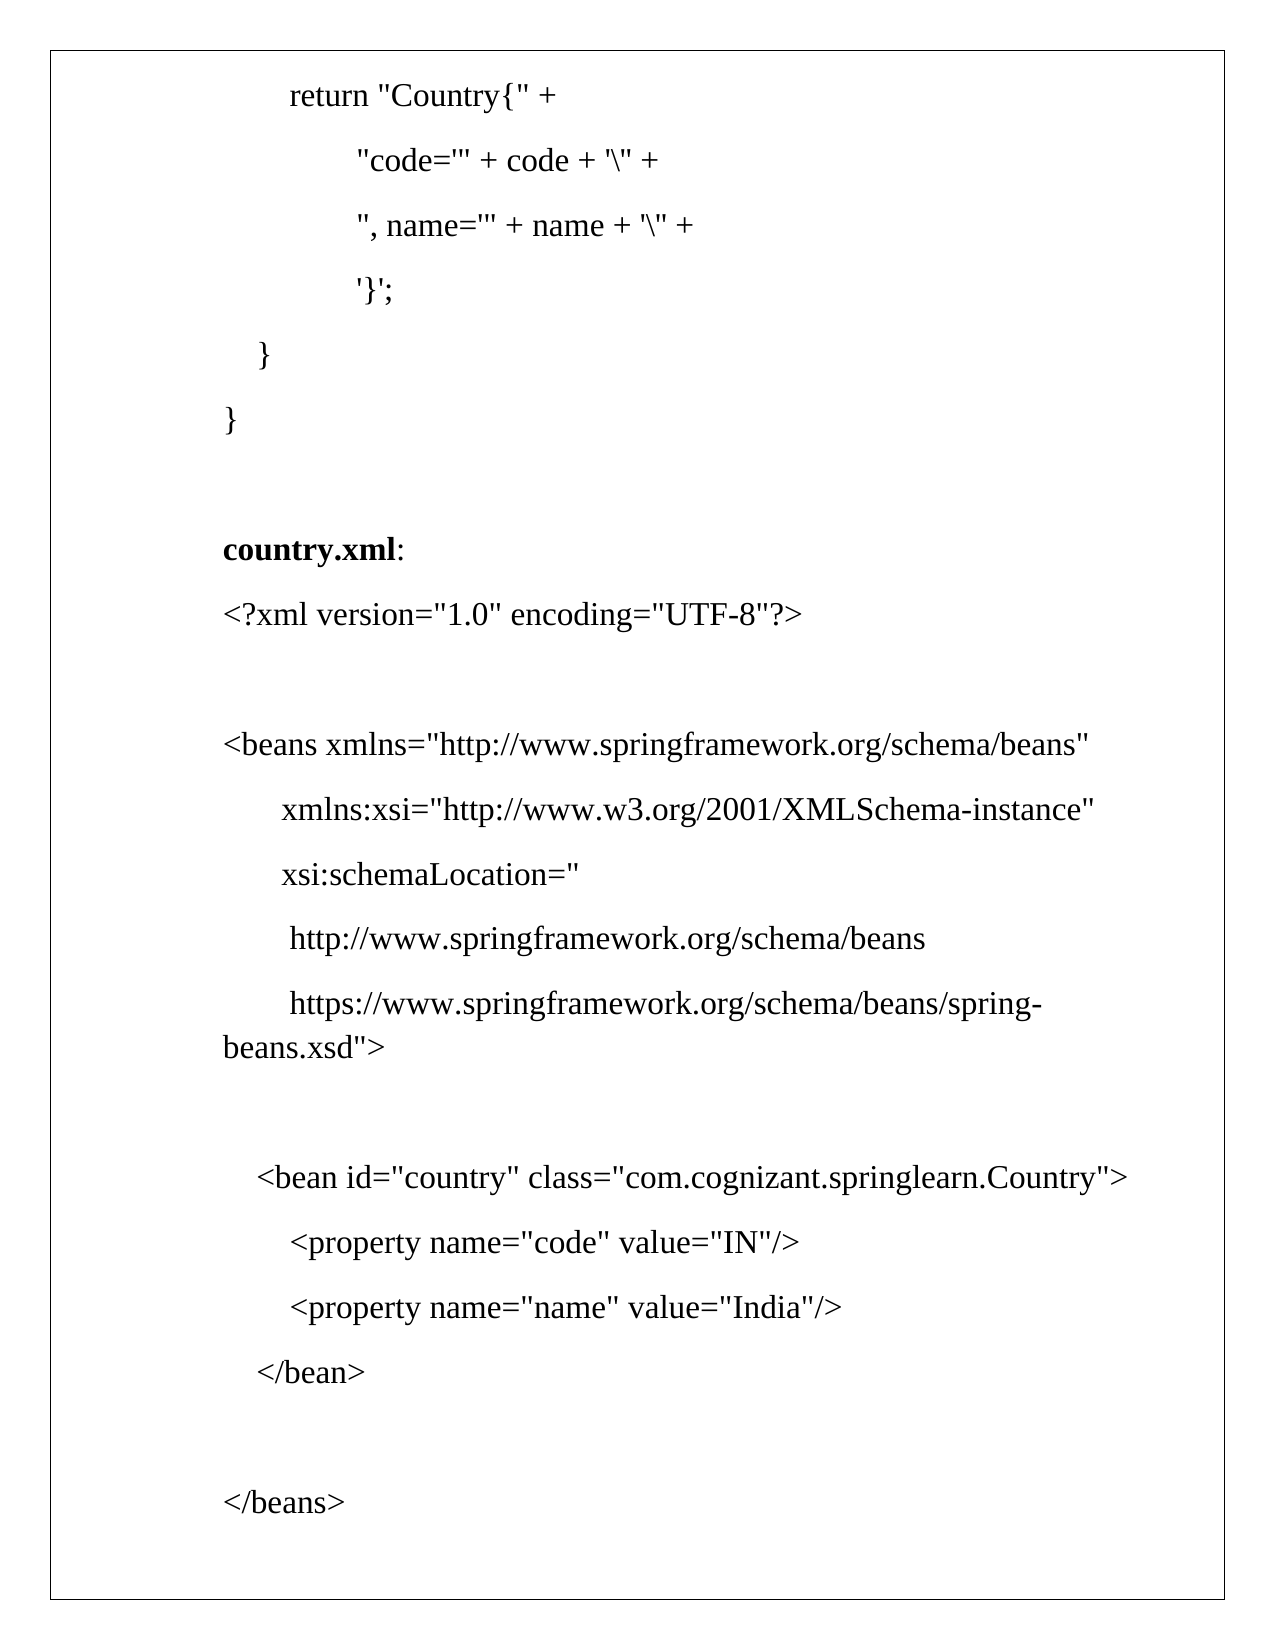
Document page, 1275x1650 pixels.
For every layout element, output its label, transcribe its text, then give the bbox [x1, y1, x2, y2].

text '}'; [223, 270, 1200, 308]
text http://www.springframework.org/schema/beans [223, 919, 1200, 957]
text https://www.springframework.org/schema/beans/spring-beans.xsd"> [223, 983, 1200, 1066]
text xmlns:xsi="http://www.w3.org/2001/XMLSchema-instance" [223, 789, 1200, 827]
text <bean id="country" class="com.cognizant.springlearn.Country"> [223, 1157, 1200, 1196]
text <property name="code" value="IN"/> [223, 1222, 1200, 1261]
text } [223, 334, 1200, 373]
text <property name="name" value="India"/> [223, 1287, 1200, 1326]
text country.xml: [223, 529, 1200, 568]
text <beans xmlns="http://www.springframework.org/schema/beans" [223, 724, 1200, 762]
text </bean> [223, 1352, 1200, 1390]
text <?xml version="1.0" encoding="UTF-8"?> [223, 594, 1200, 632]
text xsi:schemaLocation=" [223, 854, 1200, 892]
text return "Country{" + [223, 75, 1200, 113]
text "code='" + code + '\'' + [223, 140, 1200, 178]
text ", name='" + name + '\'' + [223, 205, 1200, 243]
text } [223, 399, 1200, 438]
text </beans> [223, 1482, 1200, 1520]
